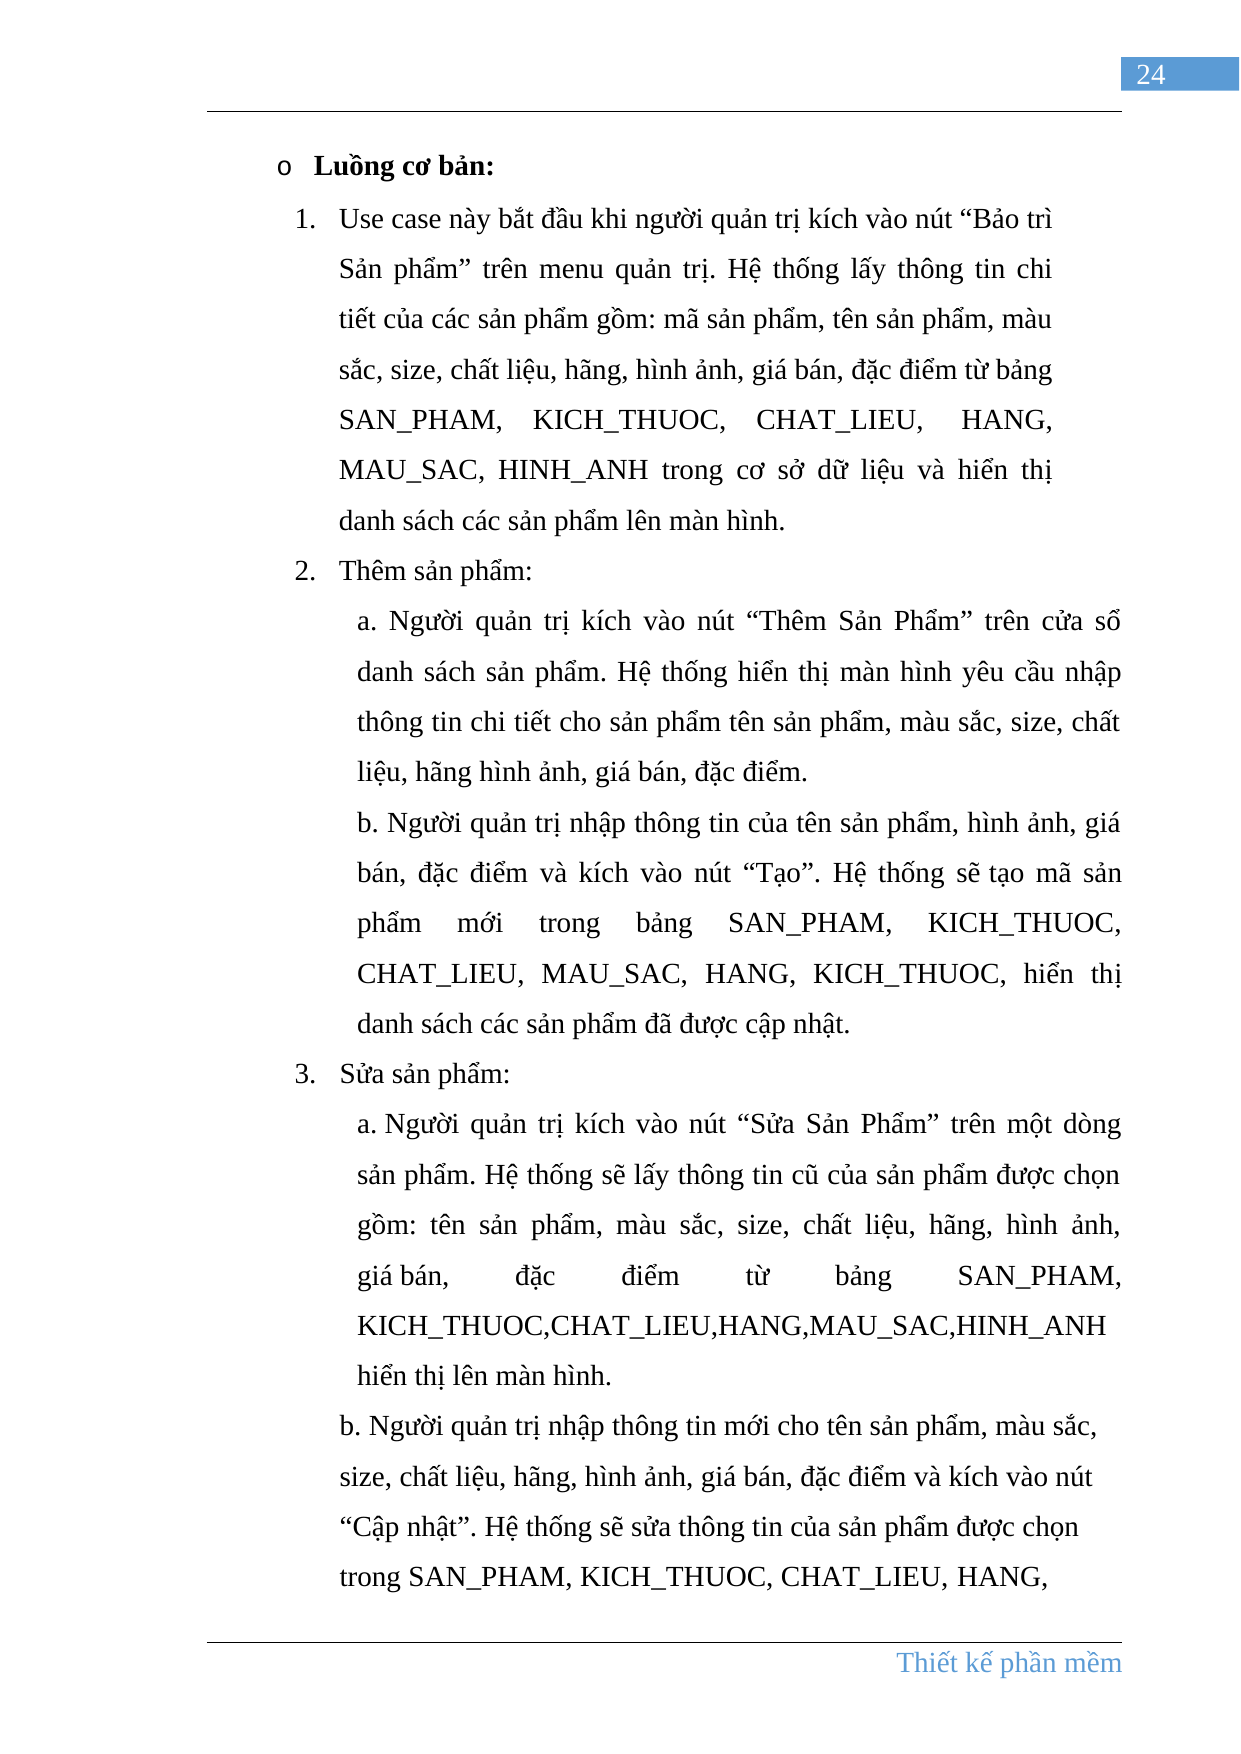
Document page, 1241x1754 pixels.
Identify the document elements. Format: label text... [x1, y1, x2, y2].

list Sửa sản phẩm: [294, 1056, 1122, 1090]
text b. Người quản trị nhập thông tin của tên sản phẩm, hình ảnh, giá bán, đặc điểm và kích vào nút “Tạo”. Hệ thống sẽ tạo mã sản phẩm mới trong bảng SAN_PHAM, KICH_THUOC, CHAT_LIEU, MAU_SAC, HANG, KICH_THUOC, hiển thị danh sách các sản phẩm đã được cập nhật. [357, 805, 1122, 1039]
text a. Người quản trị kích vào nút “Thêm Sản Phẩm” trên cửa sổ danh sách sản phẩm. Hệ thống hiển thị màn hình yêu cầu nhập thông tin chi tiết cho sản phẩm tên sản phẩm, màu sắc, size, chất liệu, hãng hình ảnh, giá bán, đặc điểm. [357, 603, 1122, 788]
list Người quản trị kích vào nút “Sửa Sản Phẩm” trên một dòng sản phẩm. Hệ thống sẽ lấy thông tin cũ của sản phẩm được chọn gồm: tên sản phẩm, màu sắc, size, chất liệu, hãng, hình ảnh, giá bán, đặc điểm từ bảng SAN_PHAM, KICH_THUOC,CHAT_LIEU,HANG,MAU_SAC,HINH_ANH hiển thị lên màn hình. [357, 1107, 1122, 1392]
list Use case này bắt đầu khi người quản trị kích vào nút “Bảo trì Sản phẩm” trên menu quản trị. Hệ thống lấy thông tin chi tiết của các sản phẩm gồm: mã sản phẩm, tên sản phẩm, màu sắc, size, chất liệu, hãng, hình ảnh, giá bán, đặc điểm từ bảng SAN_PHAM, KICH_THUOC, CHAT_LIEU, HANG, MAU_SAC, HINH_ANH trong cơ sở dữ liệu và hiển thị danh sách các sản phẩm lên màn hình. [294, 201, 1053, 536]
list Luồng cơ bản: [276, 148, 1122, 183]
list Thêm sản phẩm: [294, 553, 1053, 587]
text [339, 1408, 1122, 1593]
